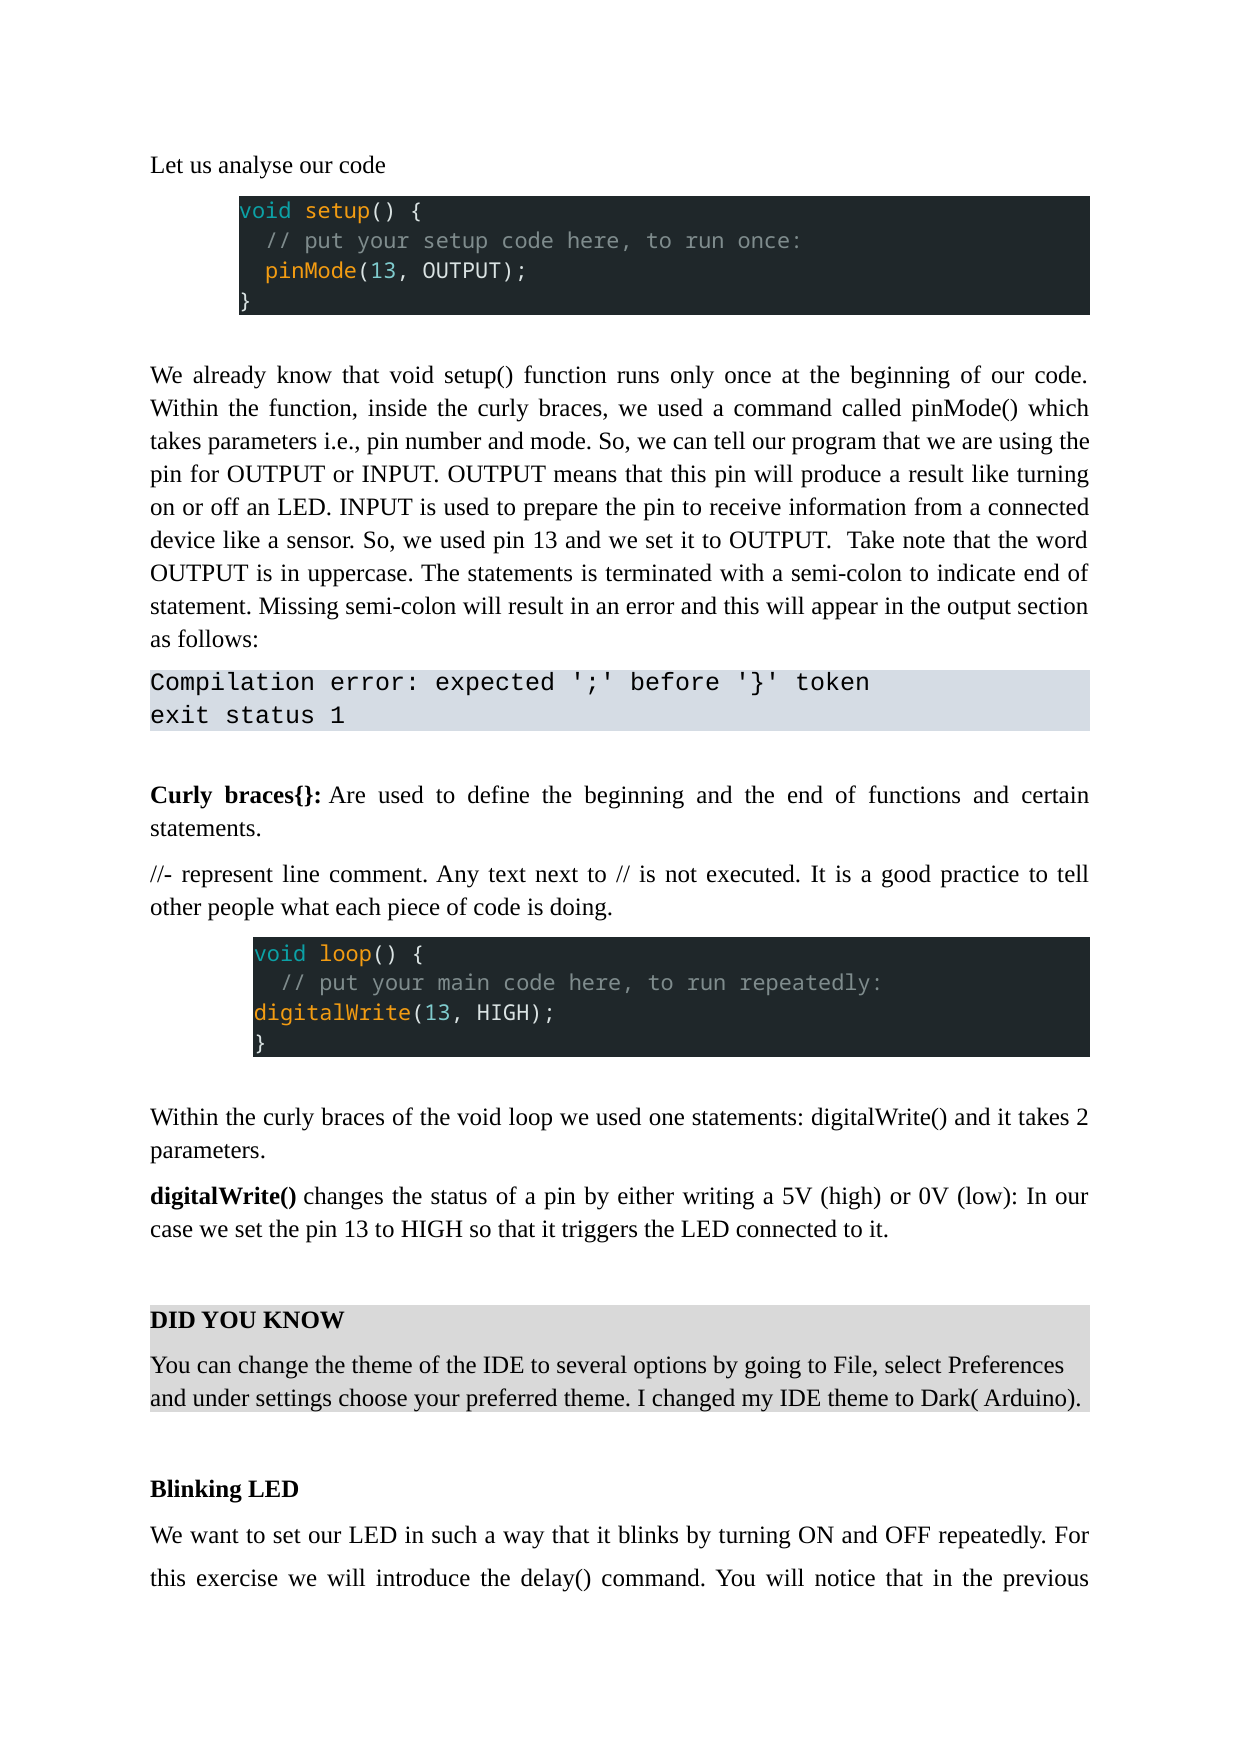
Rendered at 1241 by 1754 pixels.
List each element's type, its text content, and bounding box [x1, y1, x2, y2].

text exit status 1 [150, 702, 1090, 731]
text void setup() { [239, 196, 1090, 225]
text DID YOU KNOW [150, 1305, 1090, 1333]
text void loop() { [253, 937, 1090, 967]
text digitalWrite(13, HIGH); [253, 997, 1090, 1027]
text Let us analyse our code [150, 150, 1090, 179]
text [150, 1520, 1090, 1592]
text Curly braces{}: Are used to define the beginning and the end of functions and certain statements. [150, 780, 1090, 842]
text // put your main code here, to run repeatedly: [253, 967, 1090, 997]
text } [253, 1027, 1090, 1057]
text // put your setup code here, to run once: [239, 225, 1090, 255]
text digitalWrite() changes the status of a pin by either writing a 5V (high) or 0V (low): In our case we set the pin 13 to HIGH so that it triggers the LED connected to it. [150, 1181, 1090, 1242]
text } [239, 285, 1090, 315]
text We already know that void setup() function runs only once at the beginning of our code. Within the function, inside the curly braces, we used a command called pinMode() which takes parameters i.e., pin number and mode. So, we can tell our program that we are using the pin for OUTPUT or INPUT. OUTPUT means that this pin will produce a result like turning on or off an LED. INPUT is used to prepare the pin to receive information from a connected device like a sensor. So, we used pin 13 and we set it to OUTPUT. Take note that the word OUTPUT is in uppercase. The statements is terminated with a semi-colon to indicate end of statement. Missing semi-colon will result in an error and this will appear in the output section as follows: [150, 360, 1090, 653]
text Within the curly braces of the void loop we used one statements: digitalWrite() and it takes 2 parameters. [150, 1102, 1090, 1164]
text You can change the theme of the IDE to several options by going to File, select Preferences and under settings choose your preferred theme. I changed my IDE theme to Dark( Arduino). [150, 1350, 1090, 1412]
text Blinking LED [150, 1474, 1090, 1503]
text //- represent line comment. Any text next to // is not executed. It is a good practice to tell other people what each piece of code is doing. [150, 859, 1090, 921]
text Compilation error: expected ';' before '}' token [150, 670, 1090, 698]
text pinMode(13, OUTPUT); [239, 255, 1090, 285]
